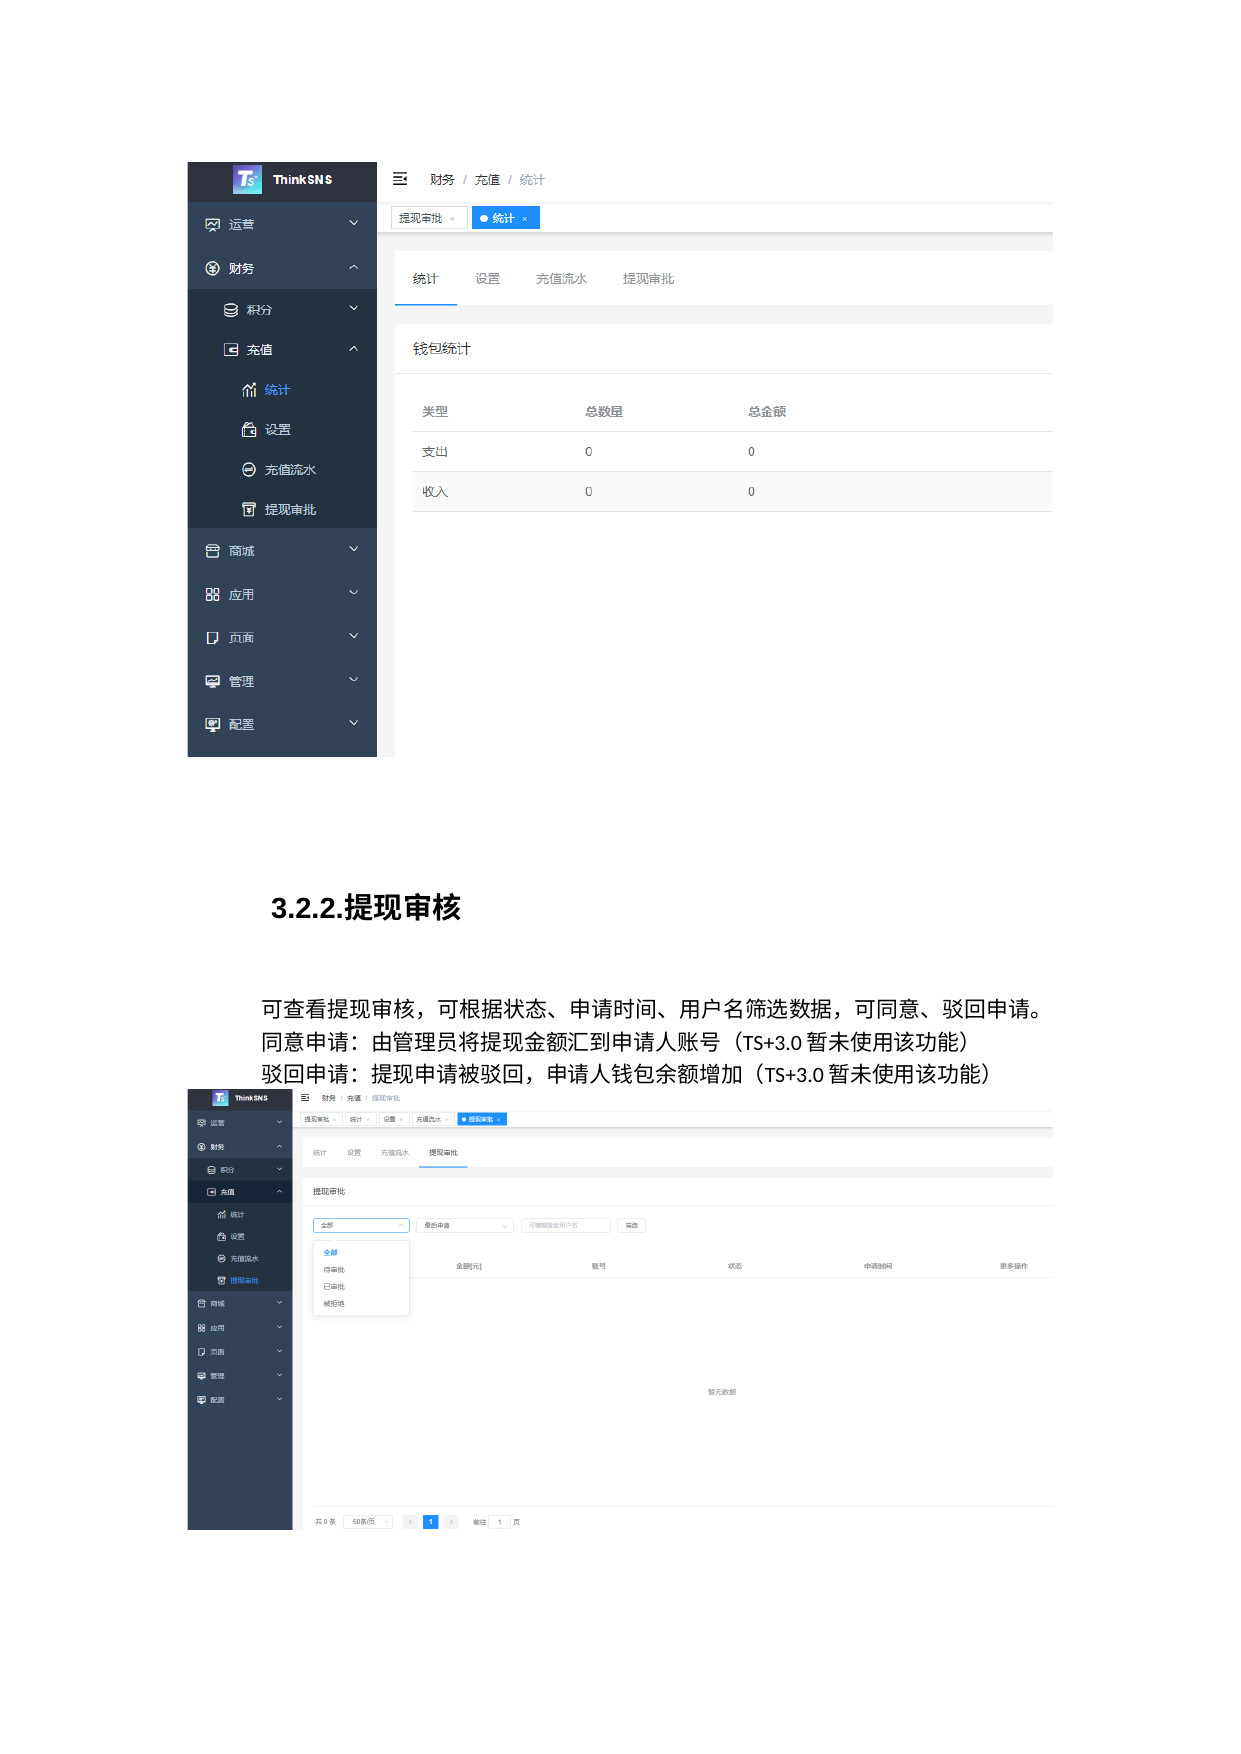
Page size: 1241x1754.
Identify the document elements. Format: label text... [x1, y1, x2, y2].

list 驳回申请：提现申请被驳回，申请人钱包余额增加（TS+3.0暂未使用该功能） [261, 1057, 1053, 1089]
picture [187, 162, 1053, 757]
list 可查看提现审核，可根据状态、申请时间、用户名筛选数据，可同意、驳回申请。同意申请：由管理员将提现金额汇到申请人账号（TS+3.0暂未使用该功能） [261, 992, 1053, 1057]
picture [187, 1089, 1053, 1530]
subtitle 提现审核 [271, 874, 1053, 939]
